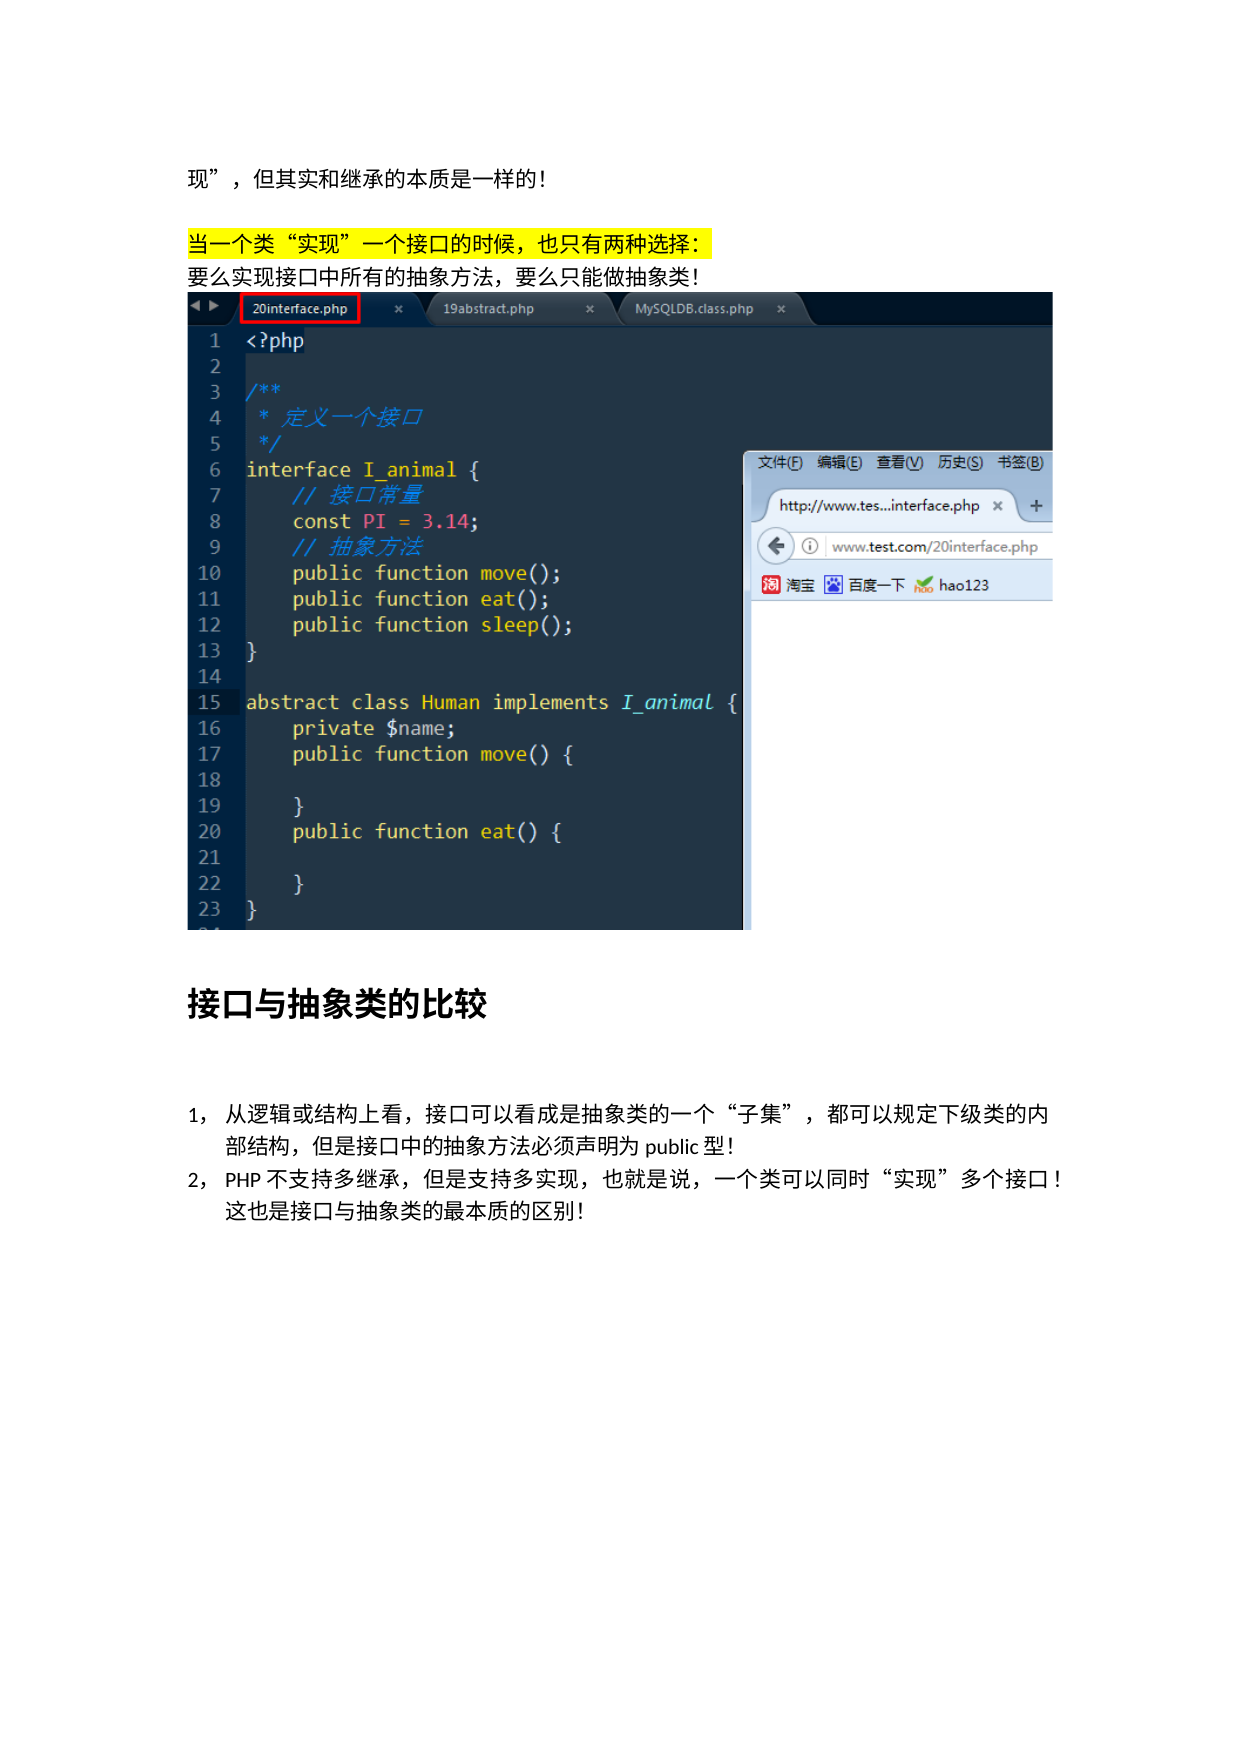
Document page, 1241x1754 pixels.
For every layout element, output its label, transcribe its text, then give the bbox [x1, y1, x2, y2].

text 要么实现接口中所有的抽象方法，要么只能做抽象类！ [187, 259, 1053, 292]
list 从逻辑或结构上看，接口可以看成是抽象类的一个“子集”，都可以规定下级类的内部结构，但是接口中的抽象方法必须声明为public型！ [187, 1096, 1053, 1161]
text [187, 162, 1053, 194]
list PHP不支持多继承，但是支持多实现，也就是说，一个类可以同时“实现”多个接口！这也是接口与抽象类的最本质的区别！ [187, 1161, 1053, 1226]
subtitle 接口与抽象类的比较 [187, 969, 1053, 1034]
picture [187, 292, 1053, 930]
text 当一个类“实现”一个接口的时候，也只有两种选择： [187, 227, 1053, 259]
